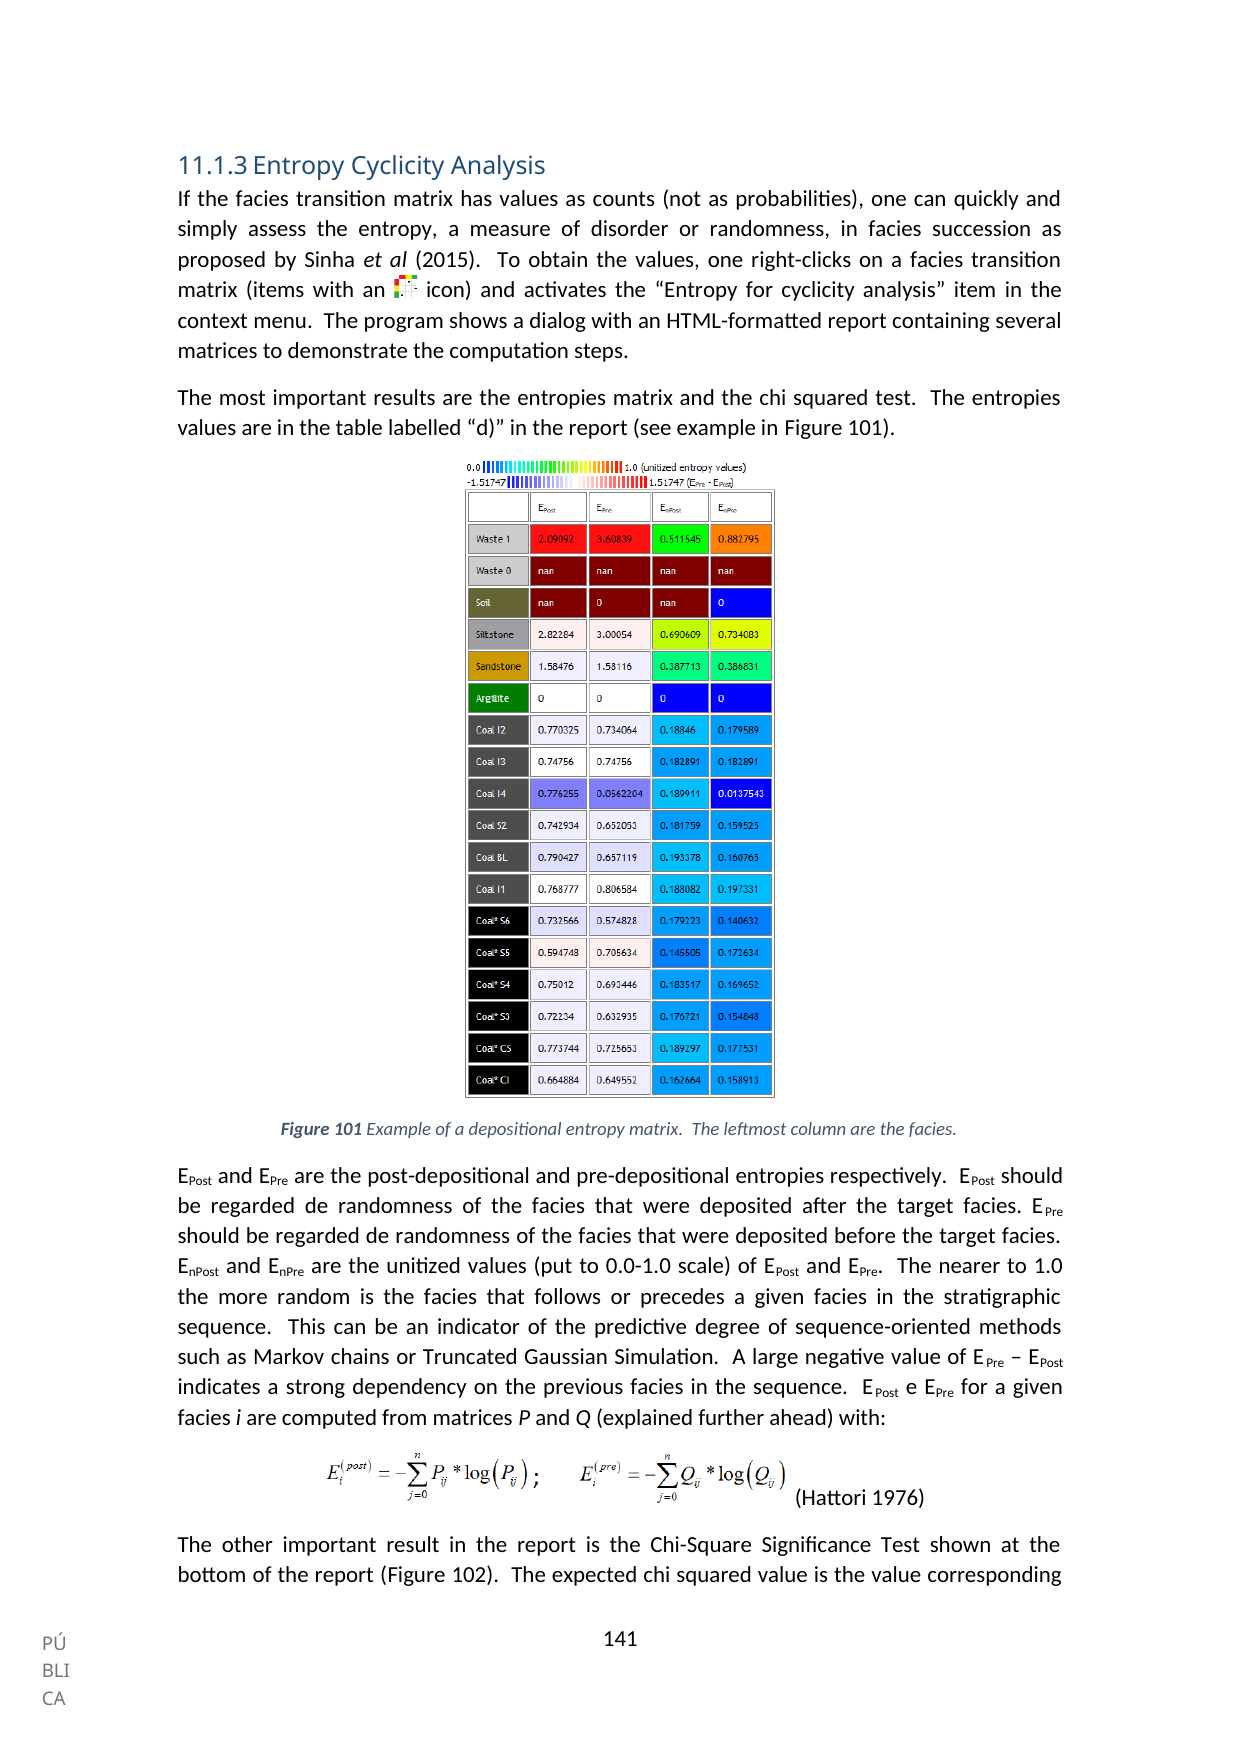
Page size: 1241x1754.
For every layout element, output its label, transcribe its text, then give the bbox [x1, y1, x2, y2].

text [177, 1530, 1063, 1588]
picture [315, 1449, 790, 1506]
picture [462, 460, 778, 1099]
picture [394, 275, 418, 298]
subtitle Entropy Cyclicity Analysis [177, 148, 1063, 182]
text The most important results are the entropies matrix and the chi squared test. The entropies values are in the table labelled “d)” in the report (see example in Figure 100). [177, 383, 1063, 441]
text Figure 101 Example of a depositional entropy matrix. The leftmost column are the facies. [177, 1117, 1063, 1140]
text EPost and EPre are the post-depositional and pre-depositional entropies respectively. EPost should be regarded de randomness of the facies that were deposited after the target facies. EPre should be regarded de randomness of the facies that were deposited before the target facies. EnPost and EnPre are the unitized values (put to 0.0-1.0 scale) of EPost and EPre. The nearer to 1.0 the more random is the facies that follows or precedes a given facies in the stratigraphic sequence. This can be an indicator of the predictive degree of sequence-oriented methods such as Markov chains or Truncated Gaussian Simulation. A large negative value of EPre – EPost indicates a strong dependency on the previous facies in the sequence. EPost e EPre for a given facies i are computed from matrices P and Q (explained further ahead) with: [177, 1161, 1063, 1431]
text If the facies transition matrix has values as counts (not as probabilities), one can quickly and simply assess the entropy, a measure of disorder or randomness, in facies succession as proposed by Sinha et al (2015). To obtain the values, one right-clicks on a facies transition matrix (items with an icon) and activates the “Entropy for cyclicity analysis” item in the context menu. The program shows a dialog with an HTML-formatted report containing several matrices to demonstrate the computation steps. [177, 184, 1063, 364]
